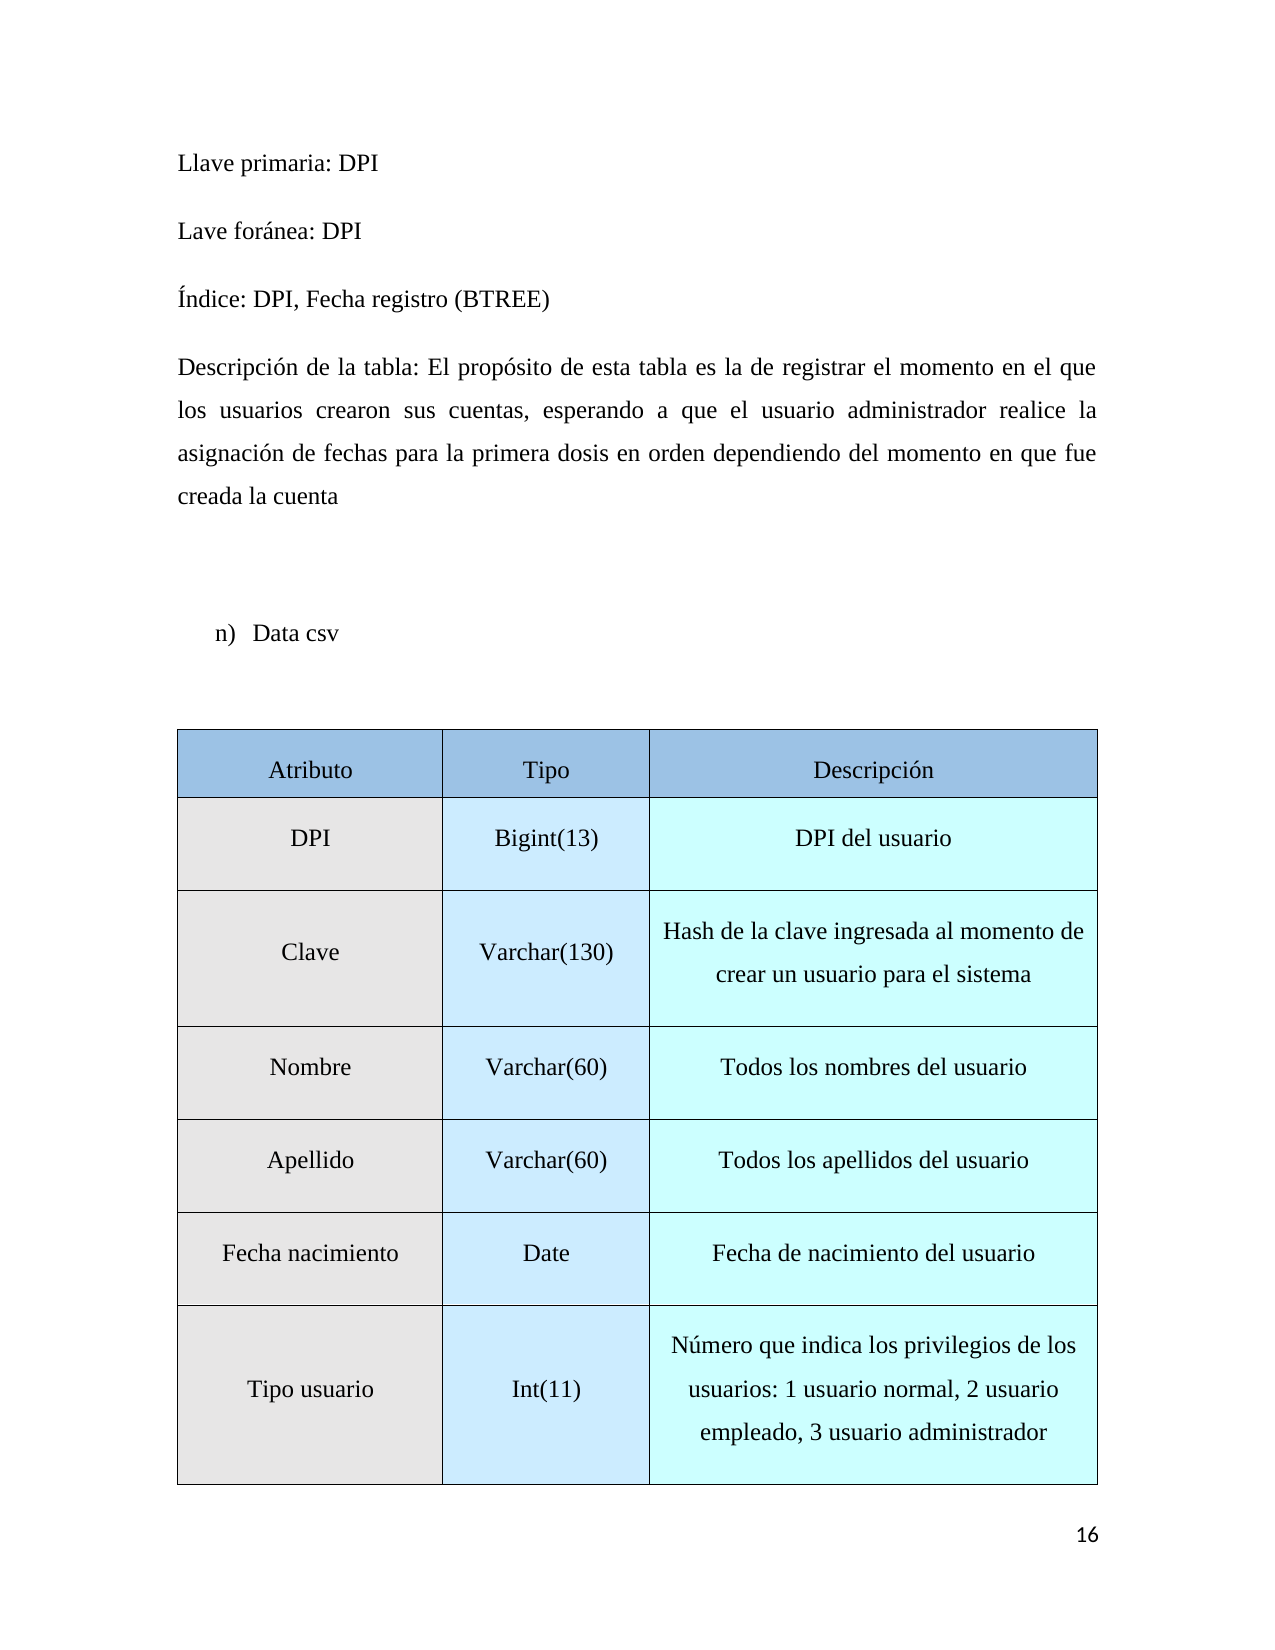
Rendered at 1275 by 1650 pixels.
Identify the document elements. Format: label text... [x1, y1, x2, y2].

table_cell Apellido [178, 1120, 442, 1212]
text Lave foránea: DPI [177, 216, 1098, 244]
table_cell Varchar(130) [443, 891, 649, 1026]
table_cell Tipo usuario [178, 1306, 442, 1484]
table_cell Hash de la clave ingresada al momento de crear un usuario para el sistema [650, 891, 1097, 1026]
text Descripción de la tabla: El propósito de esta tabla es la de registrar el momento en el que los usuarios crearon sus cuentas, esperando a que el usuario administrador realice la asignación de fechas para la primera dosis en orden dependiendo del momento en que fue creada la cuenta [177, 352, 1098, 510]
table_cell Bigint(13) [443, 798, 649, 890]
table_cell Todos los nombres del usuario [650, 1027, 1097, 1119]
table_cell DPI [178, 798, 442, 890]
table_cell DPI del usuario [650, 798, 1097, 890]
text Índice: DPI, Fecha registro (BTREE) [177, 284, 1098, 313]
table_cell Todos los apellidos del usuario [650, 1120, 1097, 1212]
table_cell Fecha de nacimiento del usuario [650, 1213, 1097, 1304]
table_cell Varchar(60) [443, 1120, 649, 1212]
table_cell Clave [178, 891, 442, 1026]
table_header Tipo [443, 730, 649, 797]
table_cell Date [443, 1213, 649, 1304]
table_header Atributo [178, 730, 442, 797]
table_cell Número que indica los privilegios de los usuarios: 1 usuario normal, 2 usuario empleado, 3 usuario administrador [650, 1306, 1097, 1484]
table_cell Fecha nacimiento [178, 1213, 442, 1304]
table_cell Varchar(60) [443, 1027, 649, 1119]
text Llave primaria: DPI [177, 148, 1098, 176]
table_cell Nombre [178, 1027, 442, 1119]
table_cell Int(11) [443, 1306, 649, 1484]
table_header Descripción [650, 730, 1097, 797]
list Data csv [215, 618, 1098, 646]
